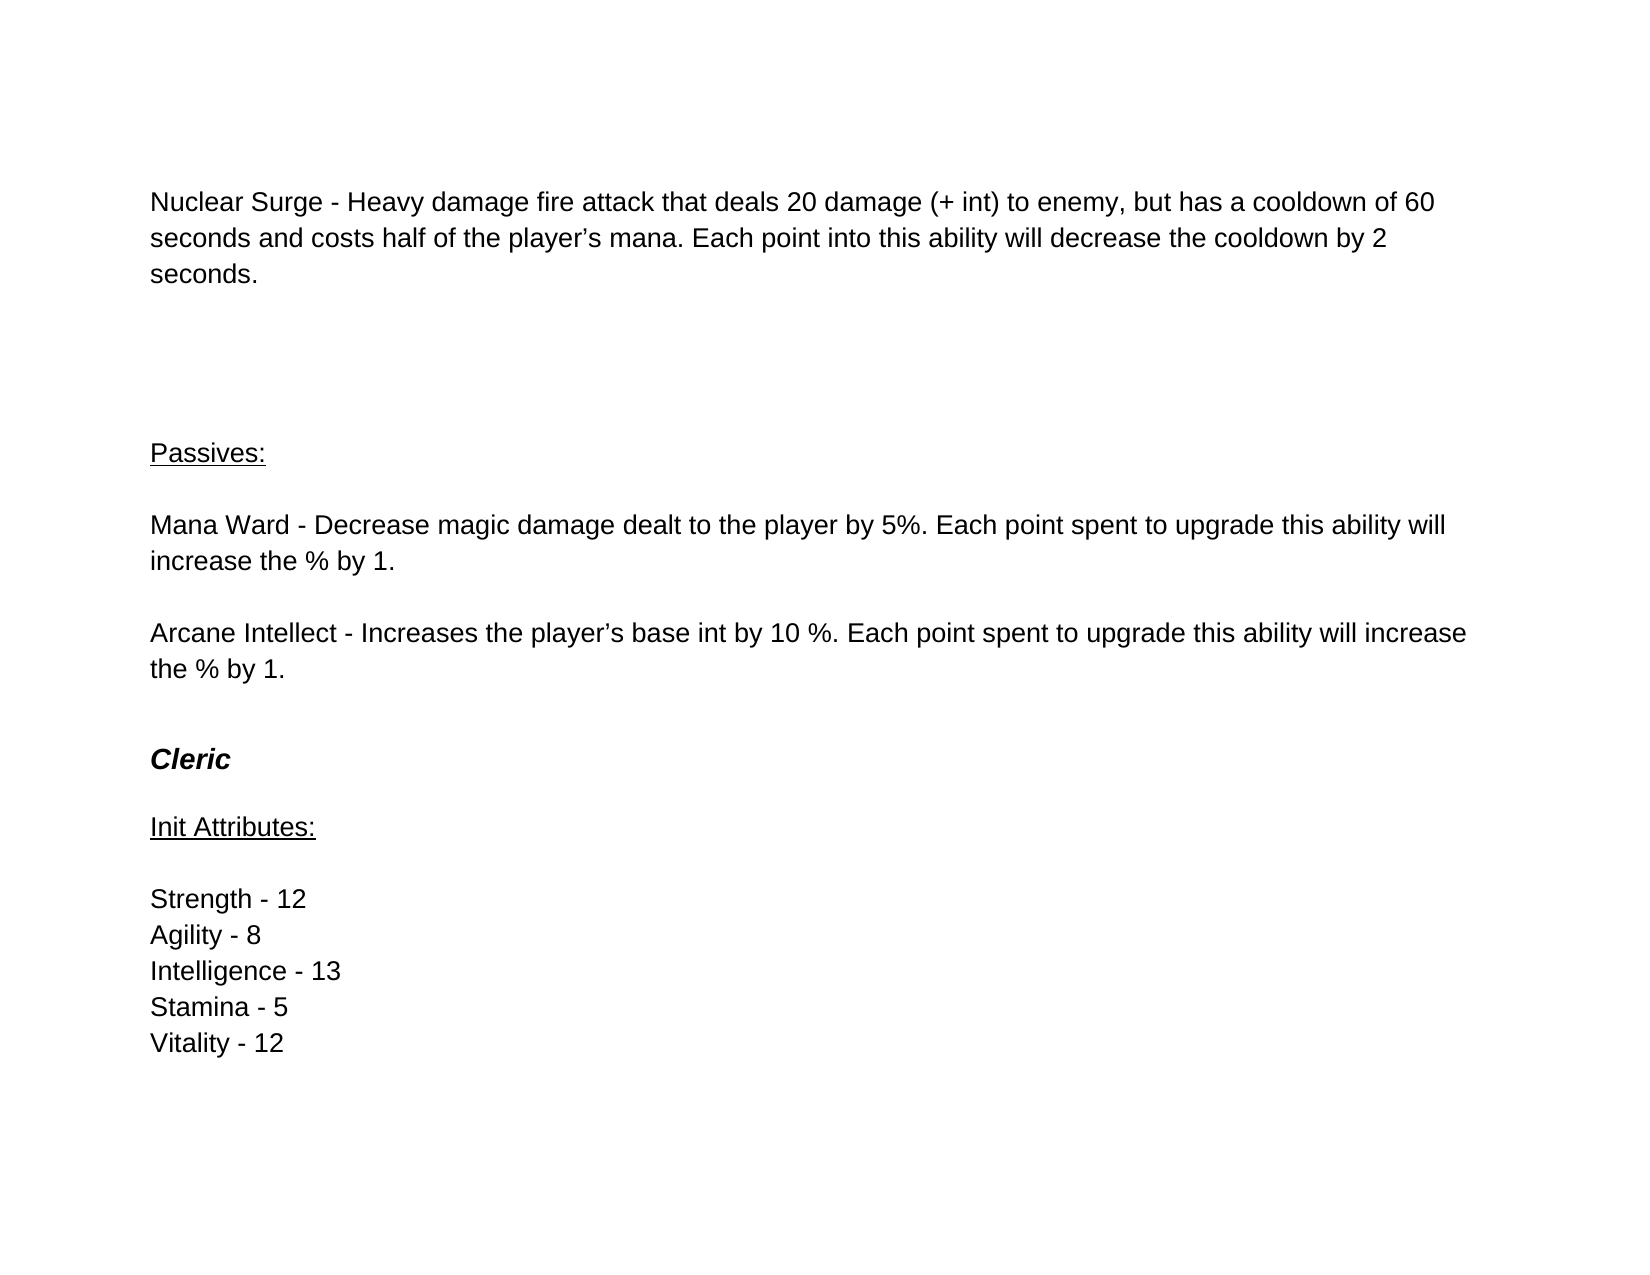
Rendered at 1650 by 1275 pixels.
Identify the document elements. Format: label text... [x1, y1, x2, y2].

text Nuclear Surge - Heavy damage fire attack that deals 20 damage (+ int) to enemy, but has a cooldown of 60 seconds and costs half of the player’s mana. Each point into this ability will decrease the cooldown by 2 seconds. [150, 186, 1500, 289]
text Arcane Intellect - Increases the player’s base int by 10 %. Each point spent to upgrade this ability will increase the % by 1. [150, 617, 1500, 684]
text Stamina - 5 [150, 991, 1500, 1022]
subtitle Cleric [150, 742, 1500, 775]
text Intelligence - 13 [150, 955, 1500, 986]
text Passives: [150, 437, 1500, 469]
text Agility - 8 [150, 919, 1500, 950]
text Init Attributes: [150, 811, 1500, 842]
text Mana Ward - Decrease magic damage dealt to the player by 5%. Each point spent to upgrade this ability will increase the % by 1. [150, 509, 1500, 577]
text Strength - 12 [150, 883, 1500, 914]
text Vitality - 12 [150, 1027, 1500, 1058]
